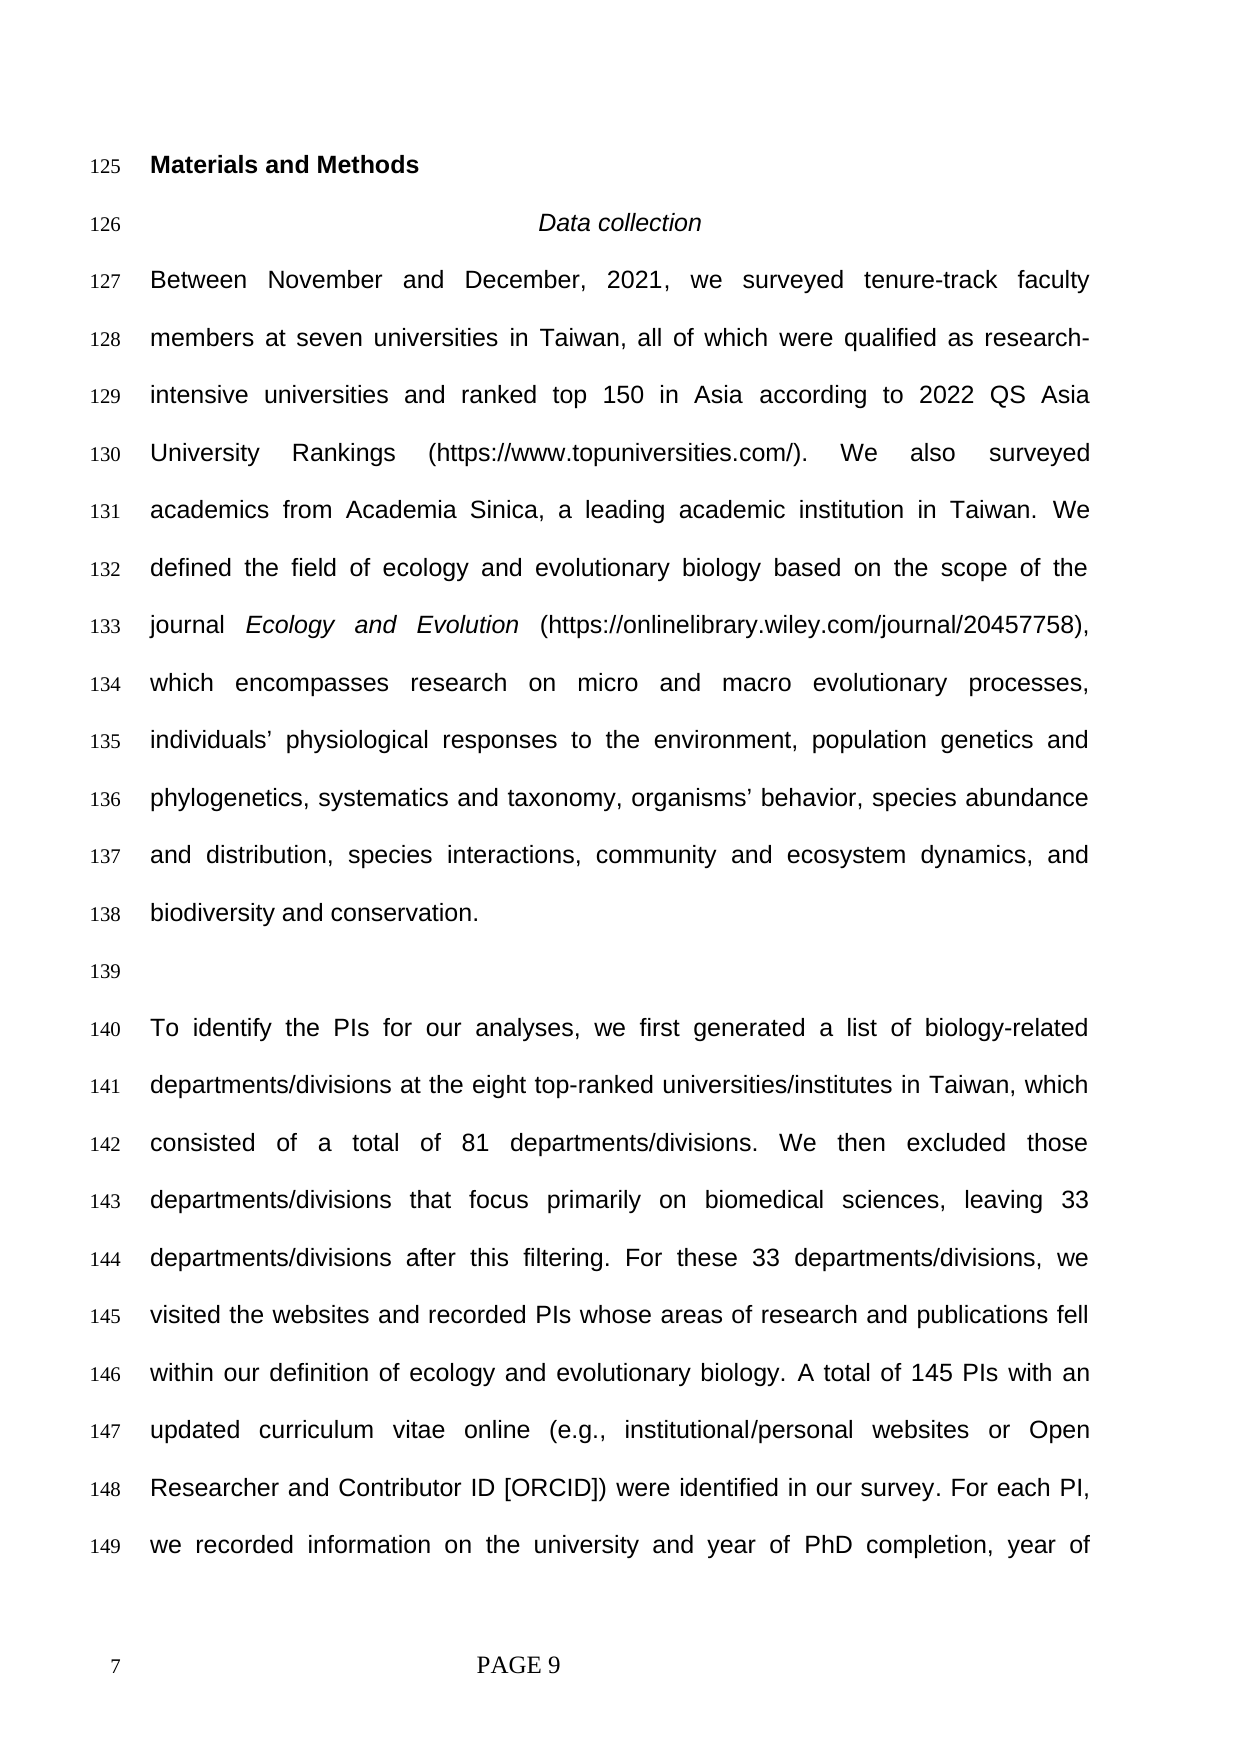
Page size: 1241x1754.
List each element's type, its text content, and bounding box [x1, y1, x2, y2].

text Between November and December, 2021, we surveyed tenure-track faculty members at seven universities in Taiwan, all of which were qualified as research-intensive universities and ranked top 150 in Asia according to 2022 QS Asia University Rankings (https://www.topuniversities.com/). We also surveyed academics from Academia Sinica, a leading academic institution in Taiwan. We defined the field of ecology and evolutionary biology based on the scope of the journal Ecology and Evolution (https://onlinelibrary.wiley.com/journal/20457758), which encompasses research on micro and macro evolutionary processes, individuals’ physiological responses to the environment, population genetics and phylogenetics, systematics and taxonomy, organisms’ behavior, species abundance and distribution, species interactions, community and ecosystem dynamics, and biodiversity and conservation. [150, 265, 1090, 926]
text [150, 1012, 1090, 1559]
list Data collection [150, 207, 1090, 236]
text Materials and Methods [150, 150, 1090, 179]
